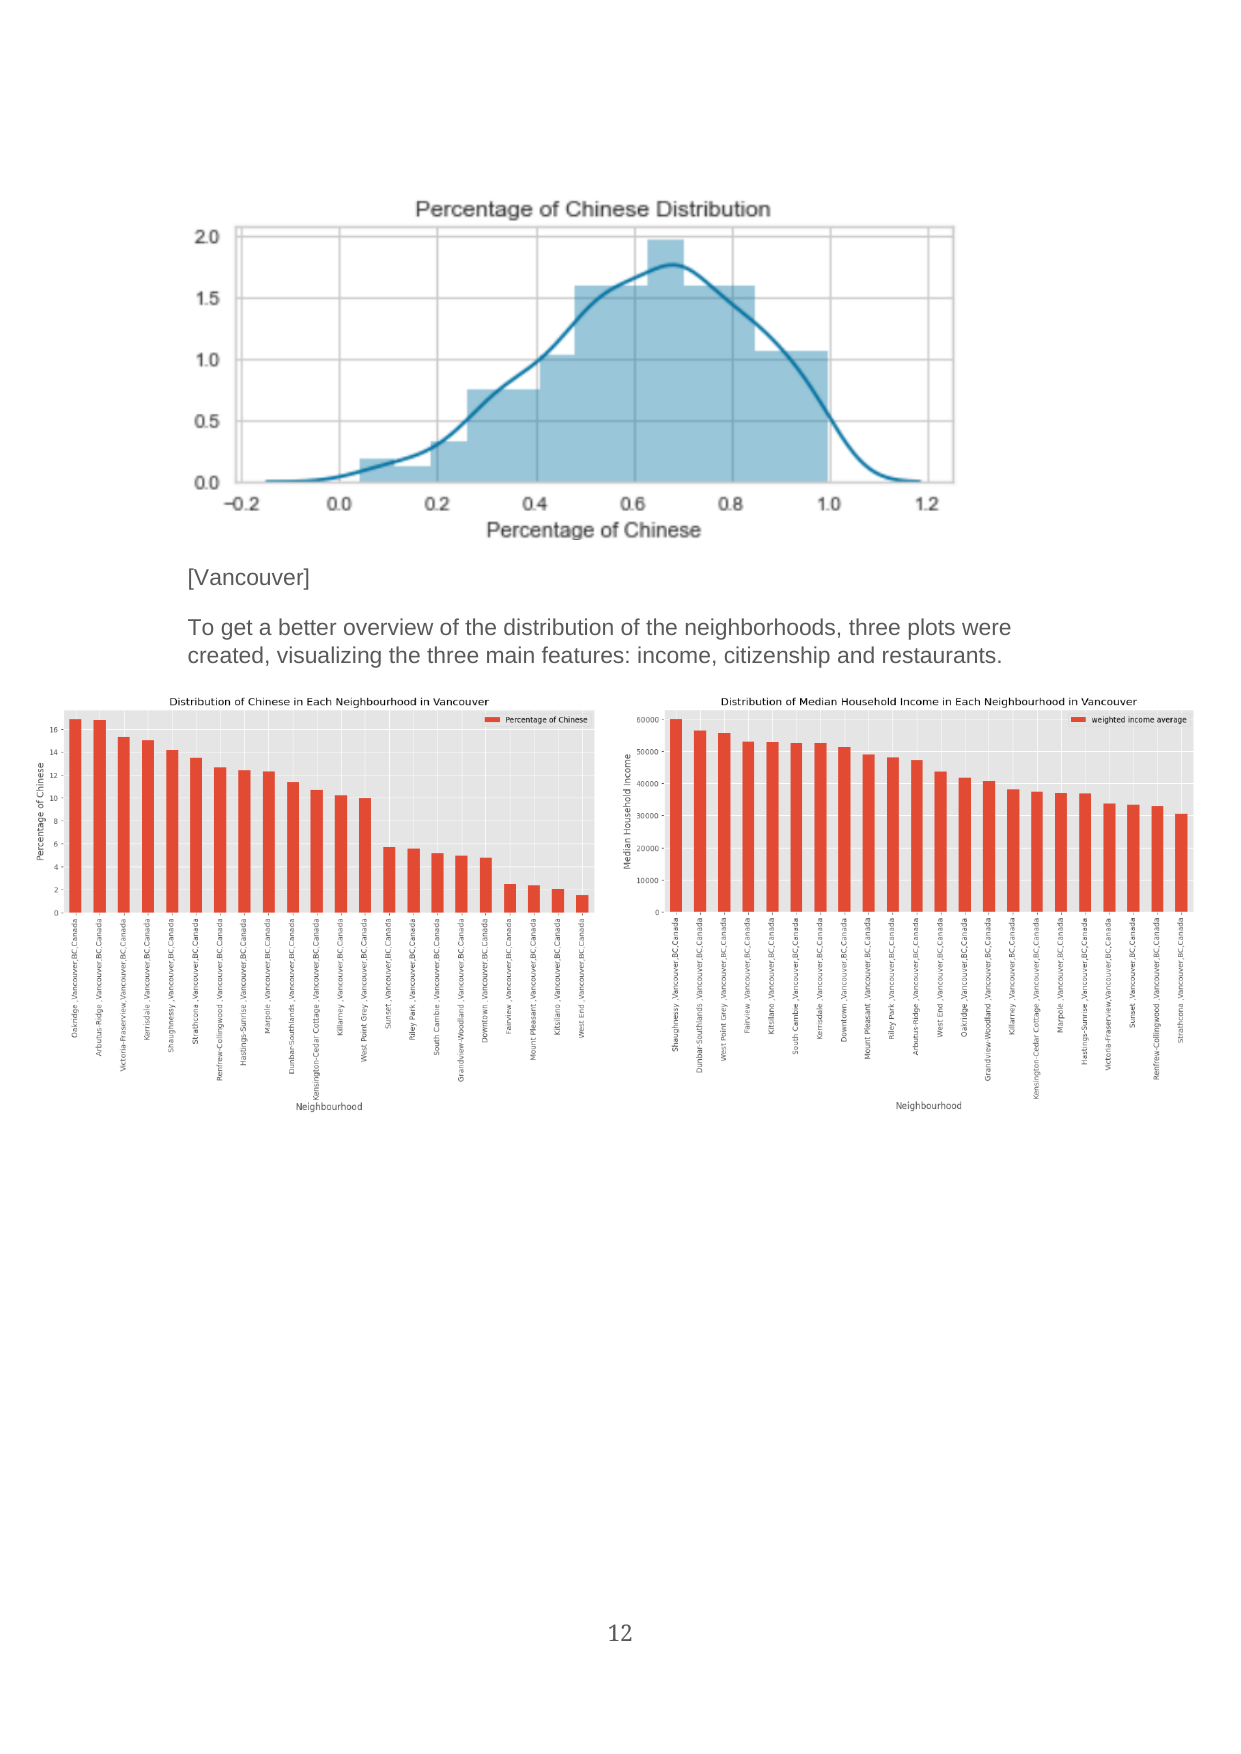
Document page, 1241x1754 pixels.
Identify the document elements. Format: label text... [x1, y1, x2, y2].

picture [187, 180, 1053, 540]
picture [31, 692, 599, 1117]
text To get a better overview of the distribution of the neighborhoods, three plots were created, visualizing the three main features: income, citizenship and restaurants. [187, 613, 1053, 669]
text [Vancouver] [187, 564, 1053, 590]
picture [618, 692, 1198, 1116]
